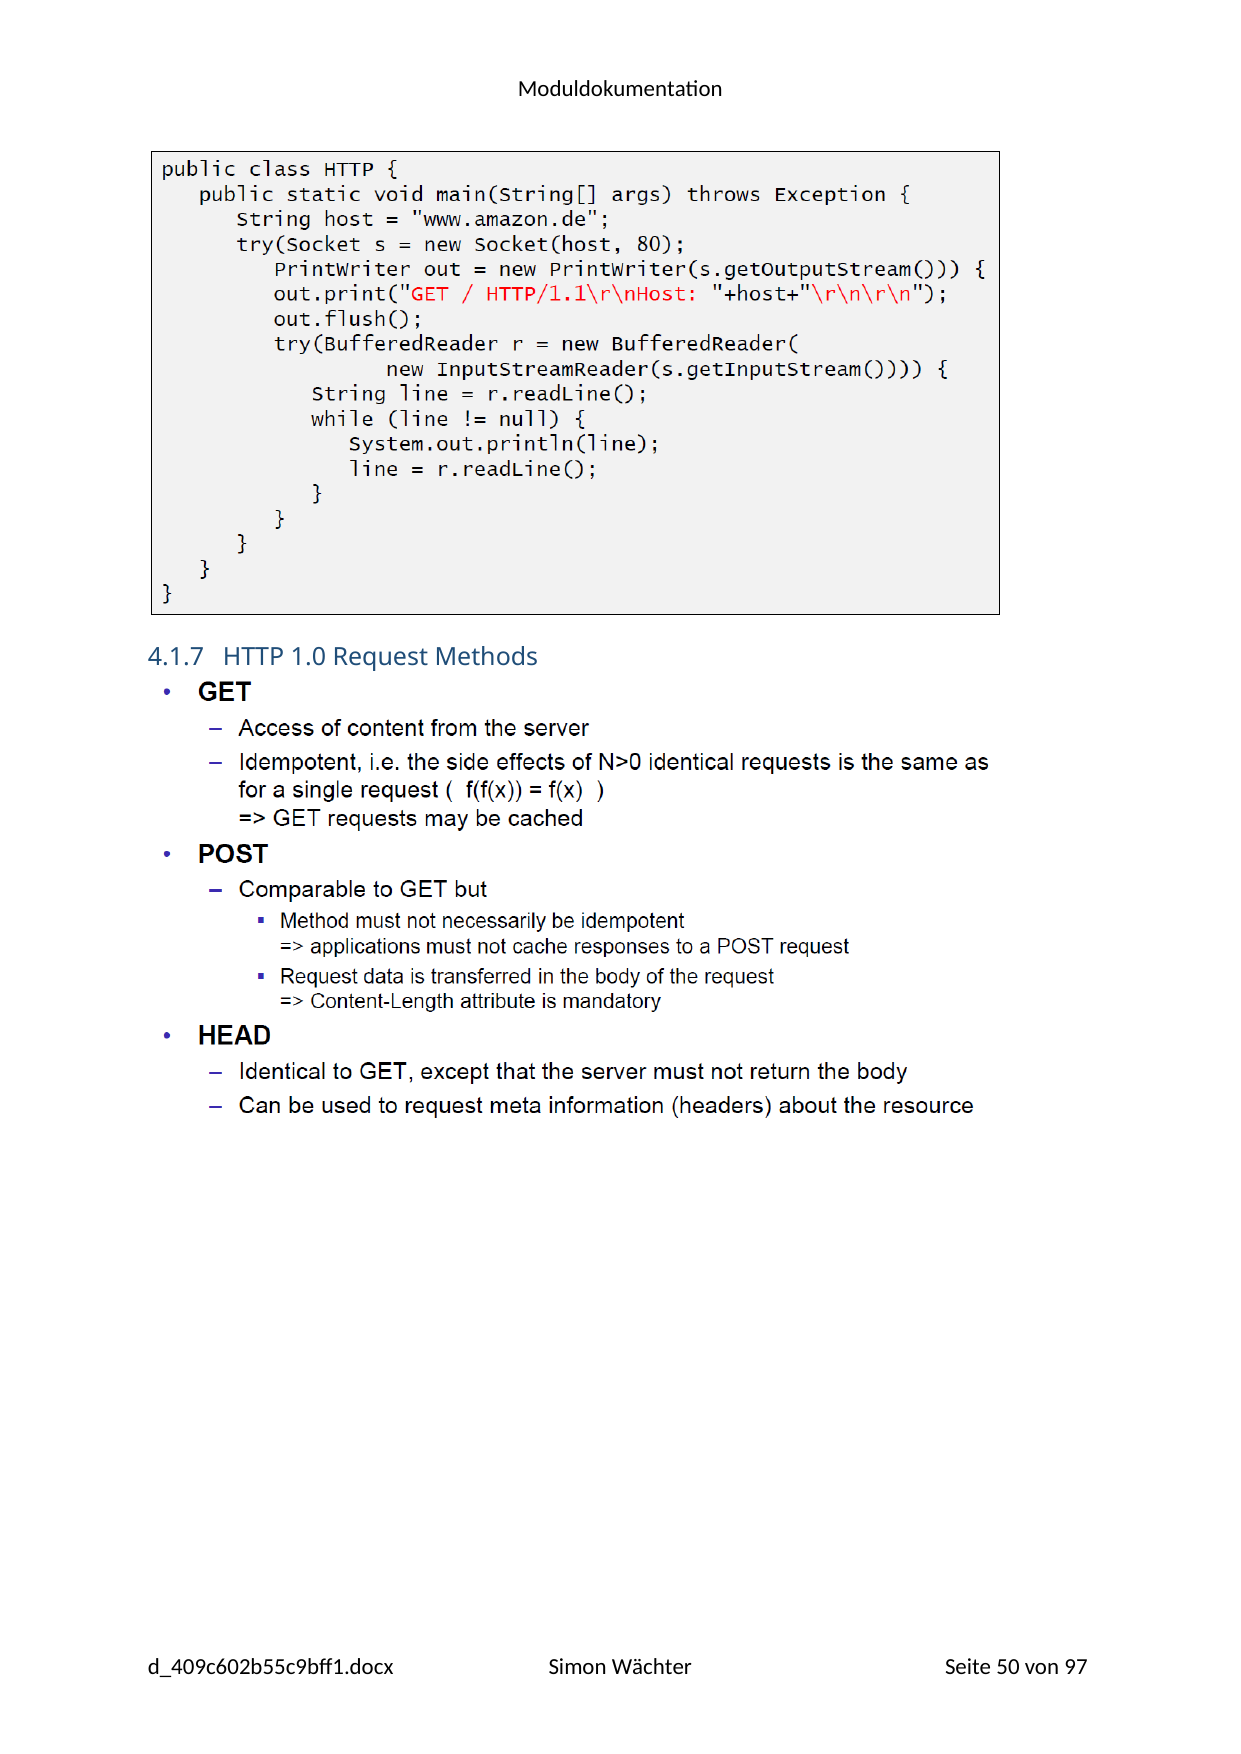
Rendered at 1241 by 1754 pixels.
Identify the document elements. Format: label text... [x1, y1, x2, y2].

picture [147, 147, 1008, 620]
subtitle HTTP 1.0 Request Methods [148, 638, 1093, 673]
picture [147, 675, 1005, 1123]
